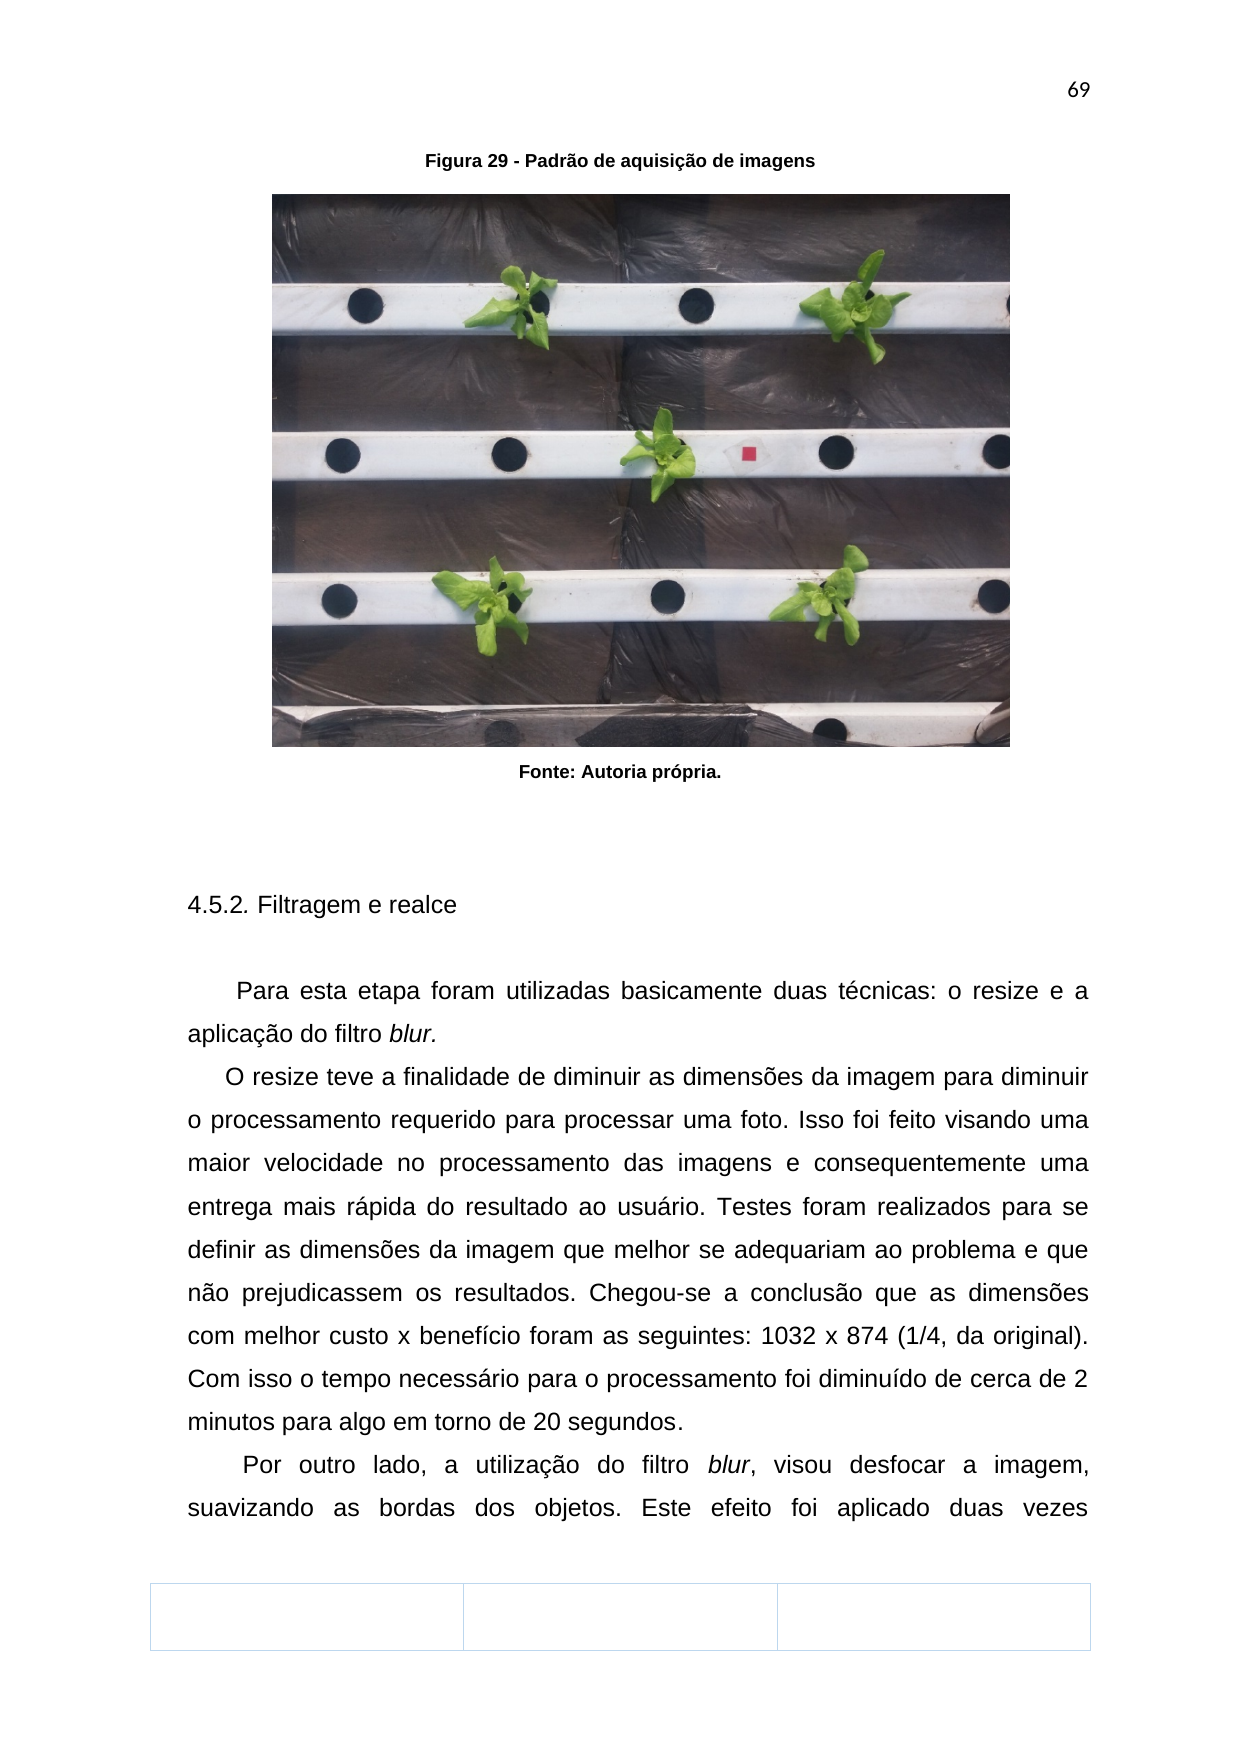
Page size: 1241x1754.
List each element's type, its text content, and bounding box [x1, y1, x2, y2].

text Figura 29 - Padrão de aquisição de imagens [150, 150, 1090, 172]
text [187, 1450, 1090, 1522]
text 4.5.2. Filtragem e realce [187, 890, 1090, 918]
text O resize teve a finalidade de diminuir as dimensões da imagem para diminuir o processamento requerido para processar uma foto. Isso foi feito visando uma maior velocidade no processamento das imagens e consequentemente uma entrega mais rápida do resultado ao usuário. Testes foram realizados para se definir as dimensões da imagem que melhor se adequariam ao problema e que não prejudicassem os resultados. Chegou-se a conclusão que as dimensões com melhor custo x benefício foram as seguintes: 1032 x 874 (1/4, da original). Com isso o tempo necessário para o processamento foi diminuído de cerca de 2 minutos para algo em torno de 20 segundos. [187, 1062, 1090, 1436]
text Fonte: Autoria própria. [150, 761, 1090, 783]
text Para esta etapa foram utilizadas basicamente duas técnicas: o resize e a aplicação do filtro blur. [187, 976, 1090, 1048]
picture [272, 194, 1009, 747]
